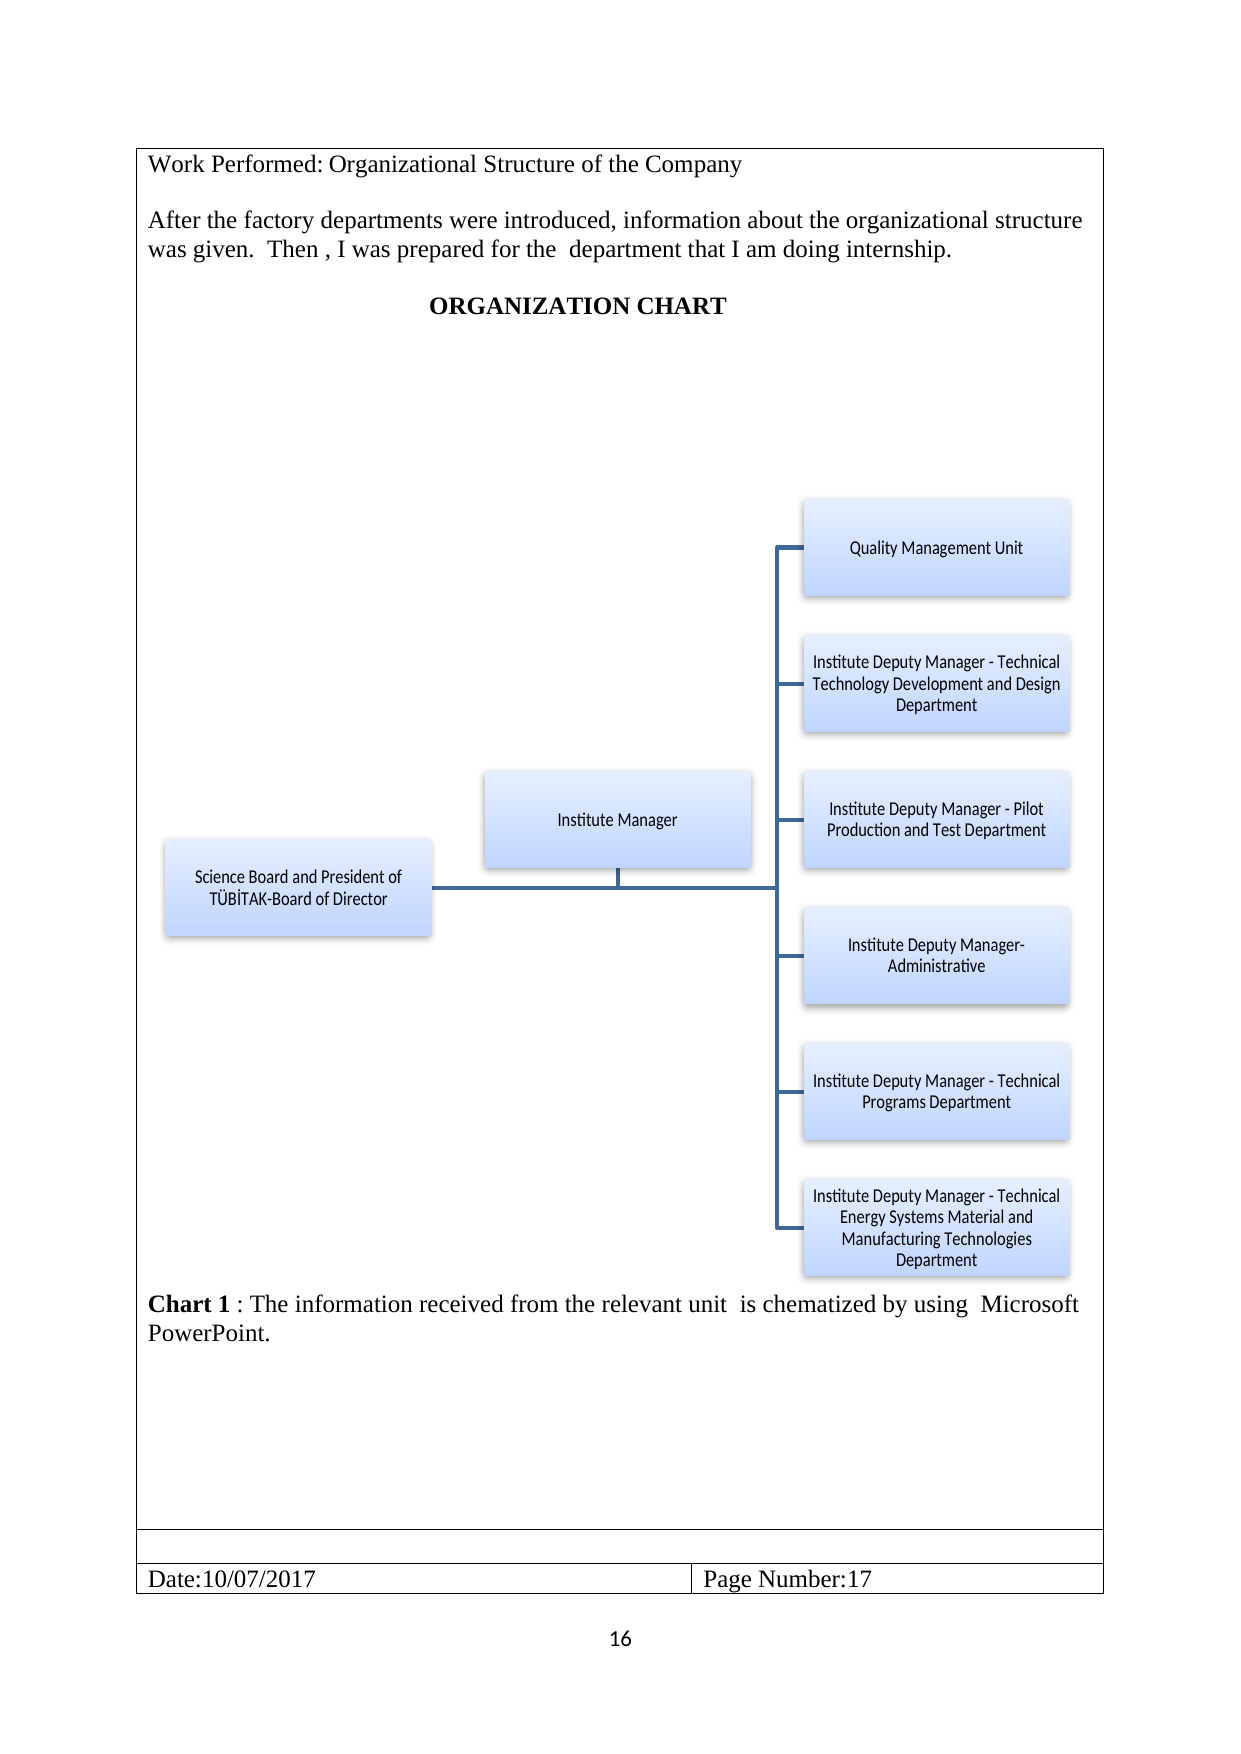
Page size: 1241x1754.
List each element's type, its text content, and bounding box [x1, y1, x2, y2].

table_cell Page Number:17 [692, 1564, 1103, 1593]
table_cell Date:10/07/2017 [137, 1564, 691, 1593]
table_cell [137, 1530, 1103, 1563]
table_cell Work Performed: Organizational Structure of the Company After the factory departments were introduced, information about the organizational structure was given. Then , I was prepared for the department that I am doing internship. ORGANIZATION CHART Chart 1 : The information received from the relevant unit is chematized by using Microsoft PowerPoint. [137, 149, 1103, 1528]
